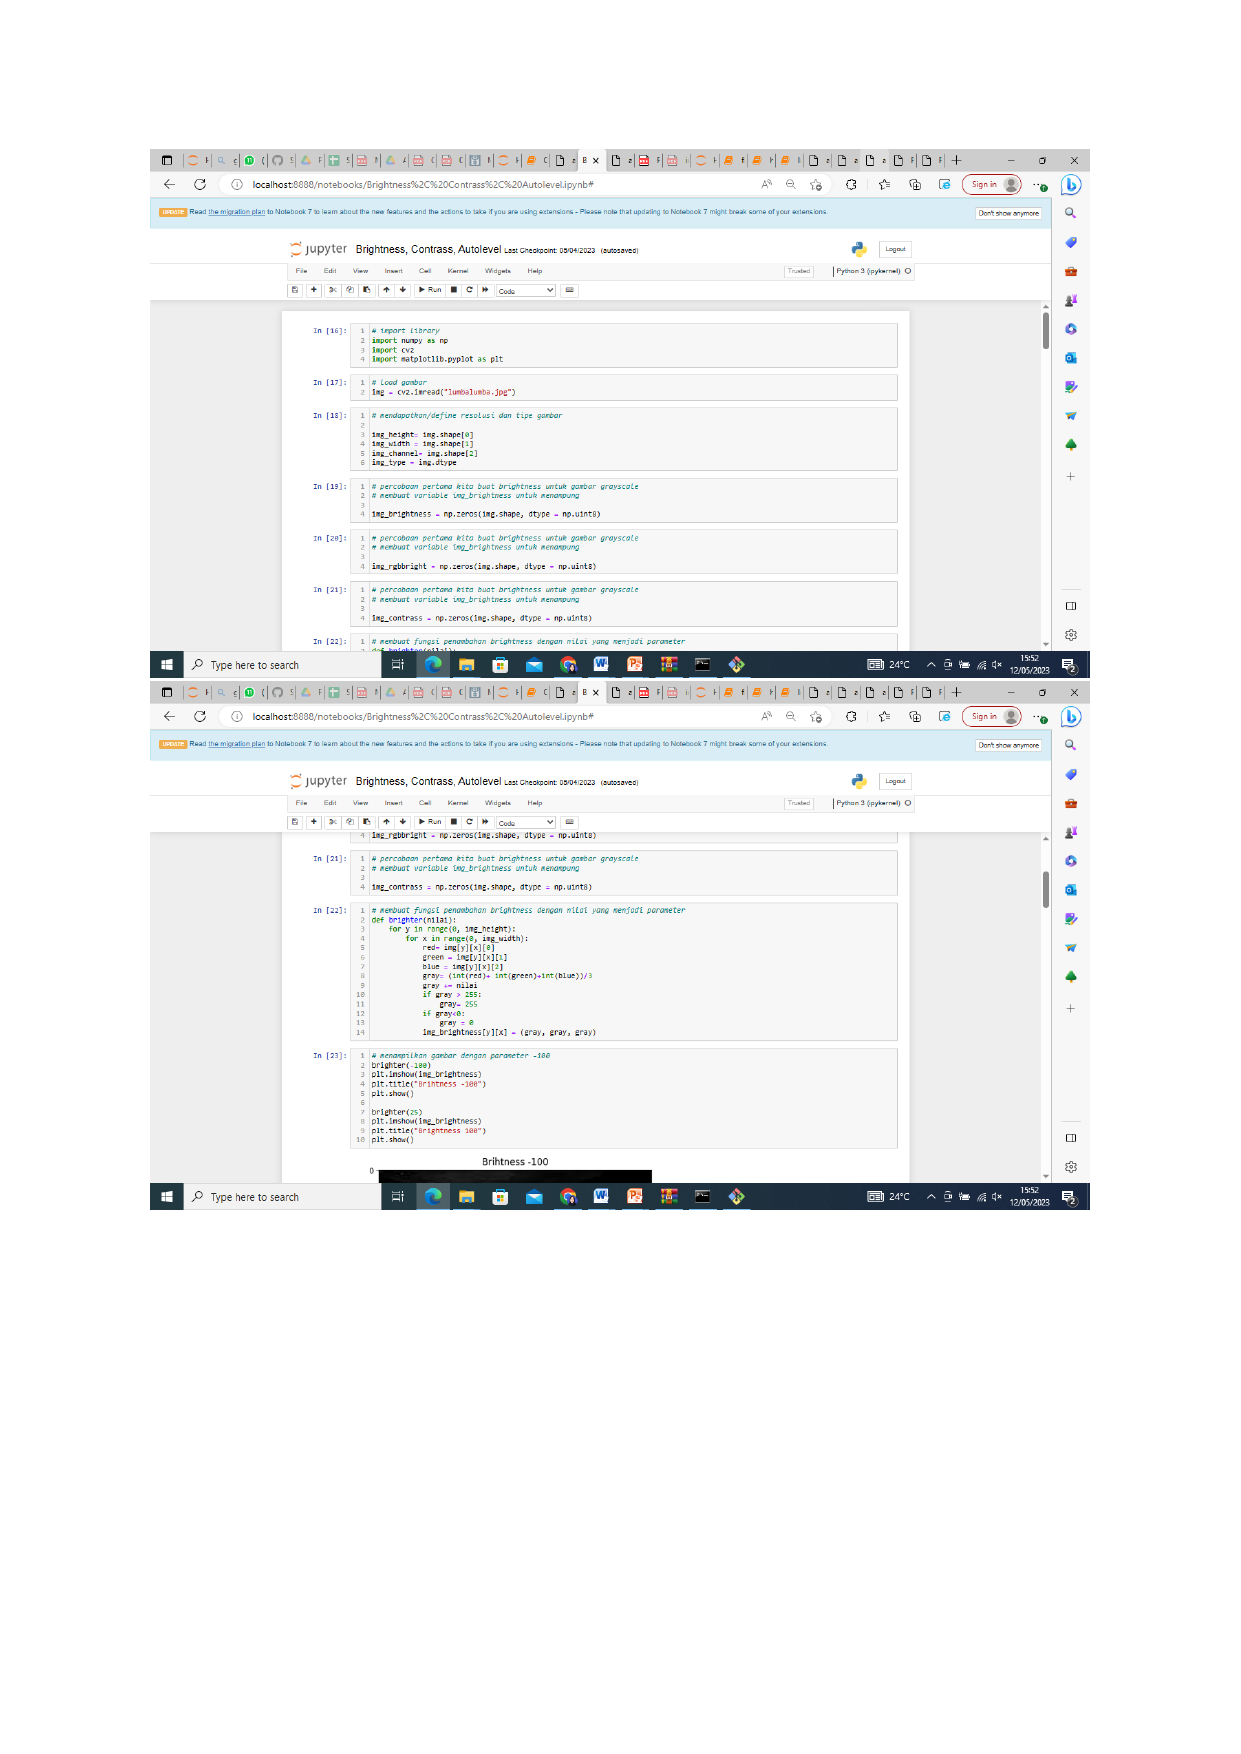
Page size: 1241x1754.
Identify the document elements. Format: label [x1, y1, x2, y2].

picture [150, 681, 1090, 1210]
picture [150, 149, 1090, 678]
